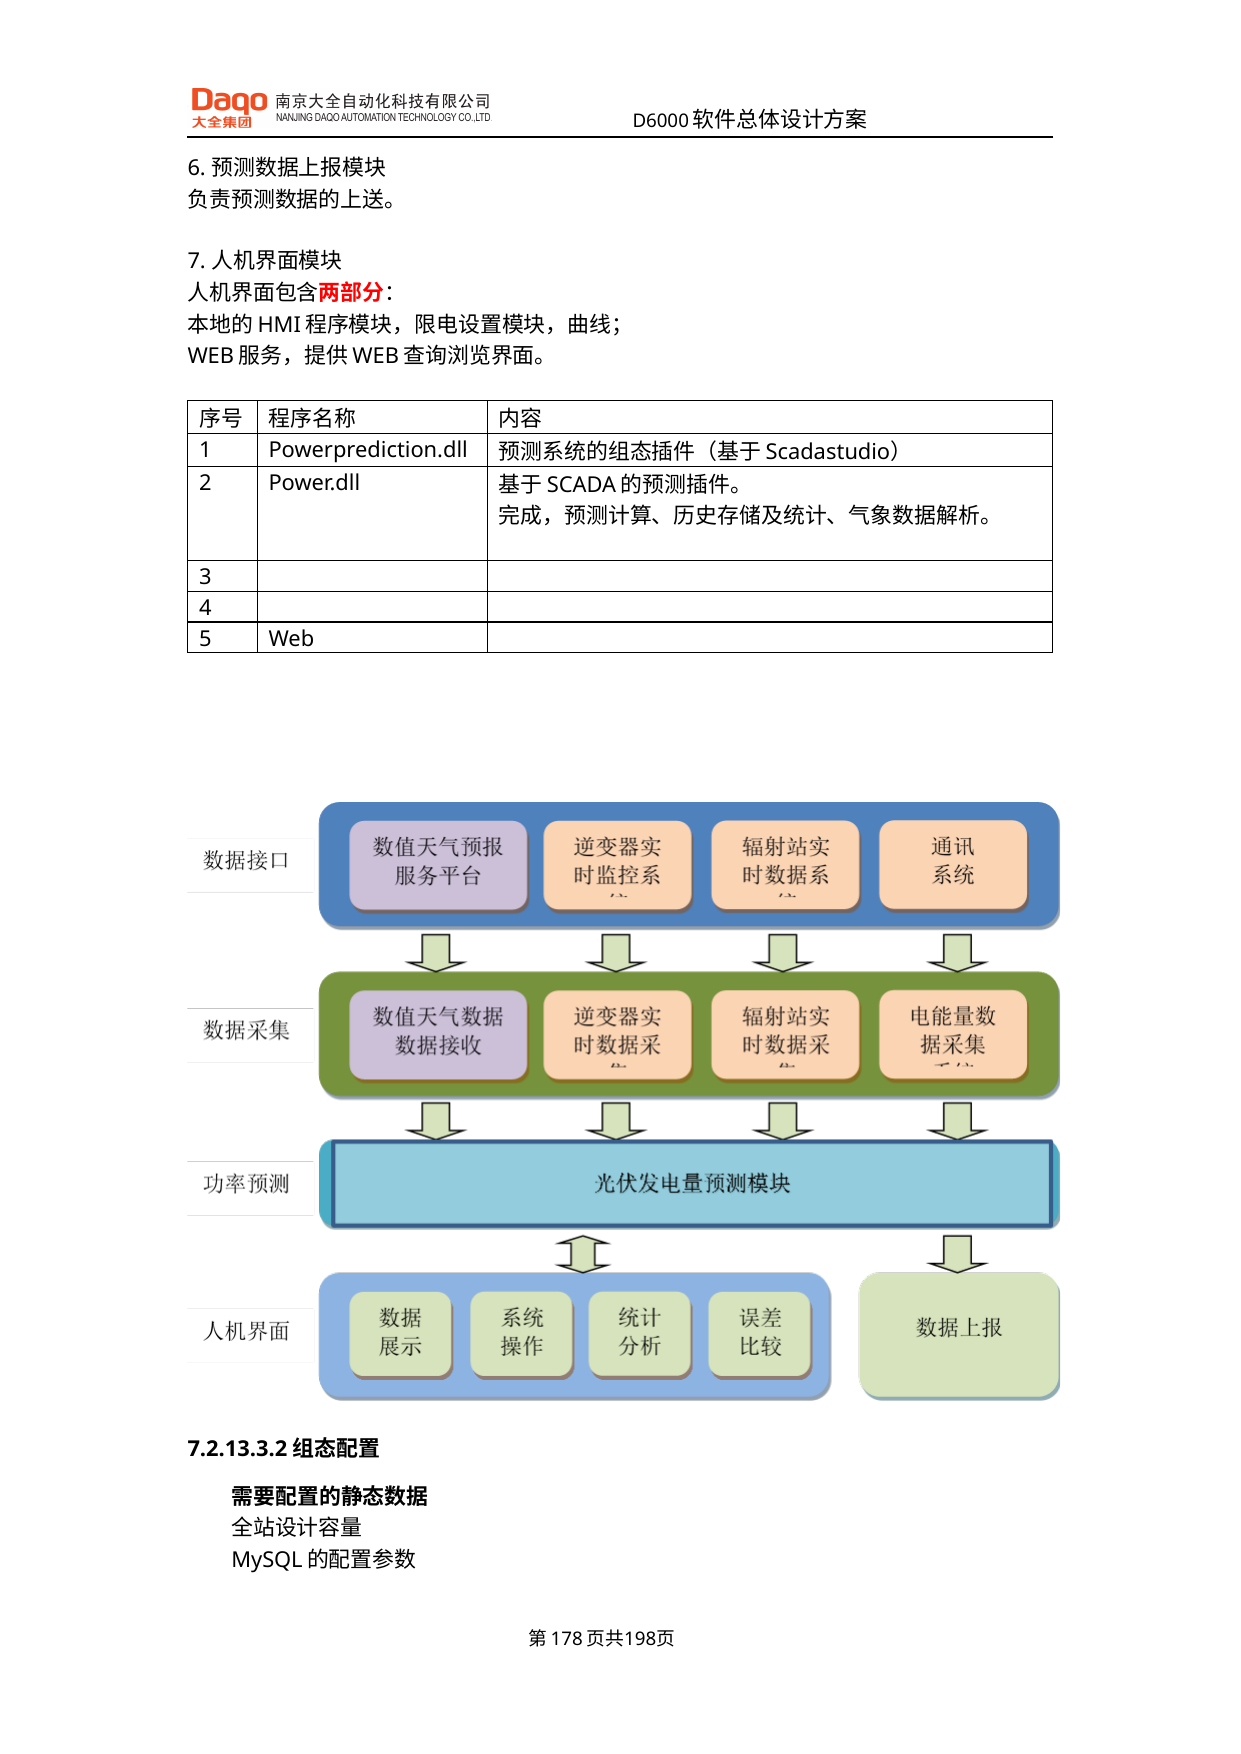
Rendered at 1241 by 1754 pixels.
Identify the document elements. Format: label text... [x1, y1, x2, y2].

text 人机界面包含两部分： [187, 275, 1053, 307]
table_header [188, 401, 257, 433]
text WEB服务，提供WEB查询浏览界面。 [187, 338, 1053, 370]
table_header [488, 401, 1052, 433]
picture [187, 88, 492, 128]
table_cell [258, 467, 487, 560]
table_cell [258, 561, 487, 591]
picture [187, 802, 1061, 1402]
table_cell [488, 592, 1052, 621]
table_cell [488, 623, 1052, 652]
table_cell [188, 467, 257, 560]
text 需要配置的静态数据 [187, 1479, 1053, 1510]
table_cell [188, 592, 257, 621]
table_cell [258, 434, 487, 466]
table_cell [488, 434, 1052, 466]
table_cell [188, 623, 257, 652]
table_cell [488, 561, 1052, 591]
text 7. 人机界面模块 [187, 243, 1053, 275]
subtitle 组态配置 [187, 1431, 1053, 1463]
text 全站设计容量 [187, 1510, 1053, 1542]
text 负责预测数据的上送。 [187, 182, 1053, 213]
text MySQL的配置参数 [187, 1542, 1053, 1574]
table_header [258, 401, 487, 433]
text 6. 预测数据上报模块 [187, 150, 1053, 182]
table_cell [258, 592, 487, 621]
text 本地的HMI程序模块，限电设置模块，曲线； [187, 307, 1053, 338]
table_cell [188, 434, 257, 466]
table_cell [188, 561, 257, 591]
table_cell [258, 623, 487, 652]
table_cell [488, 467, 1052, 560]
